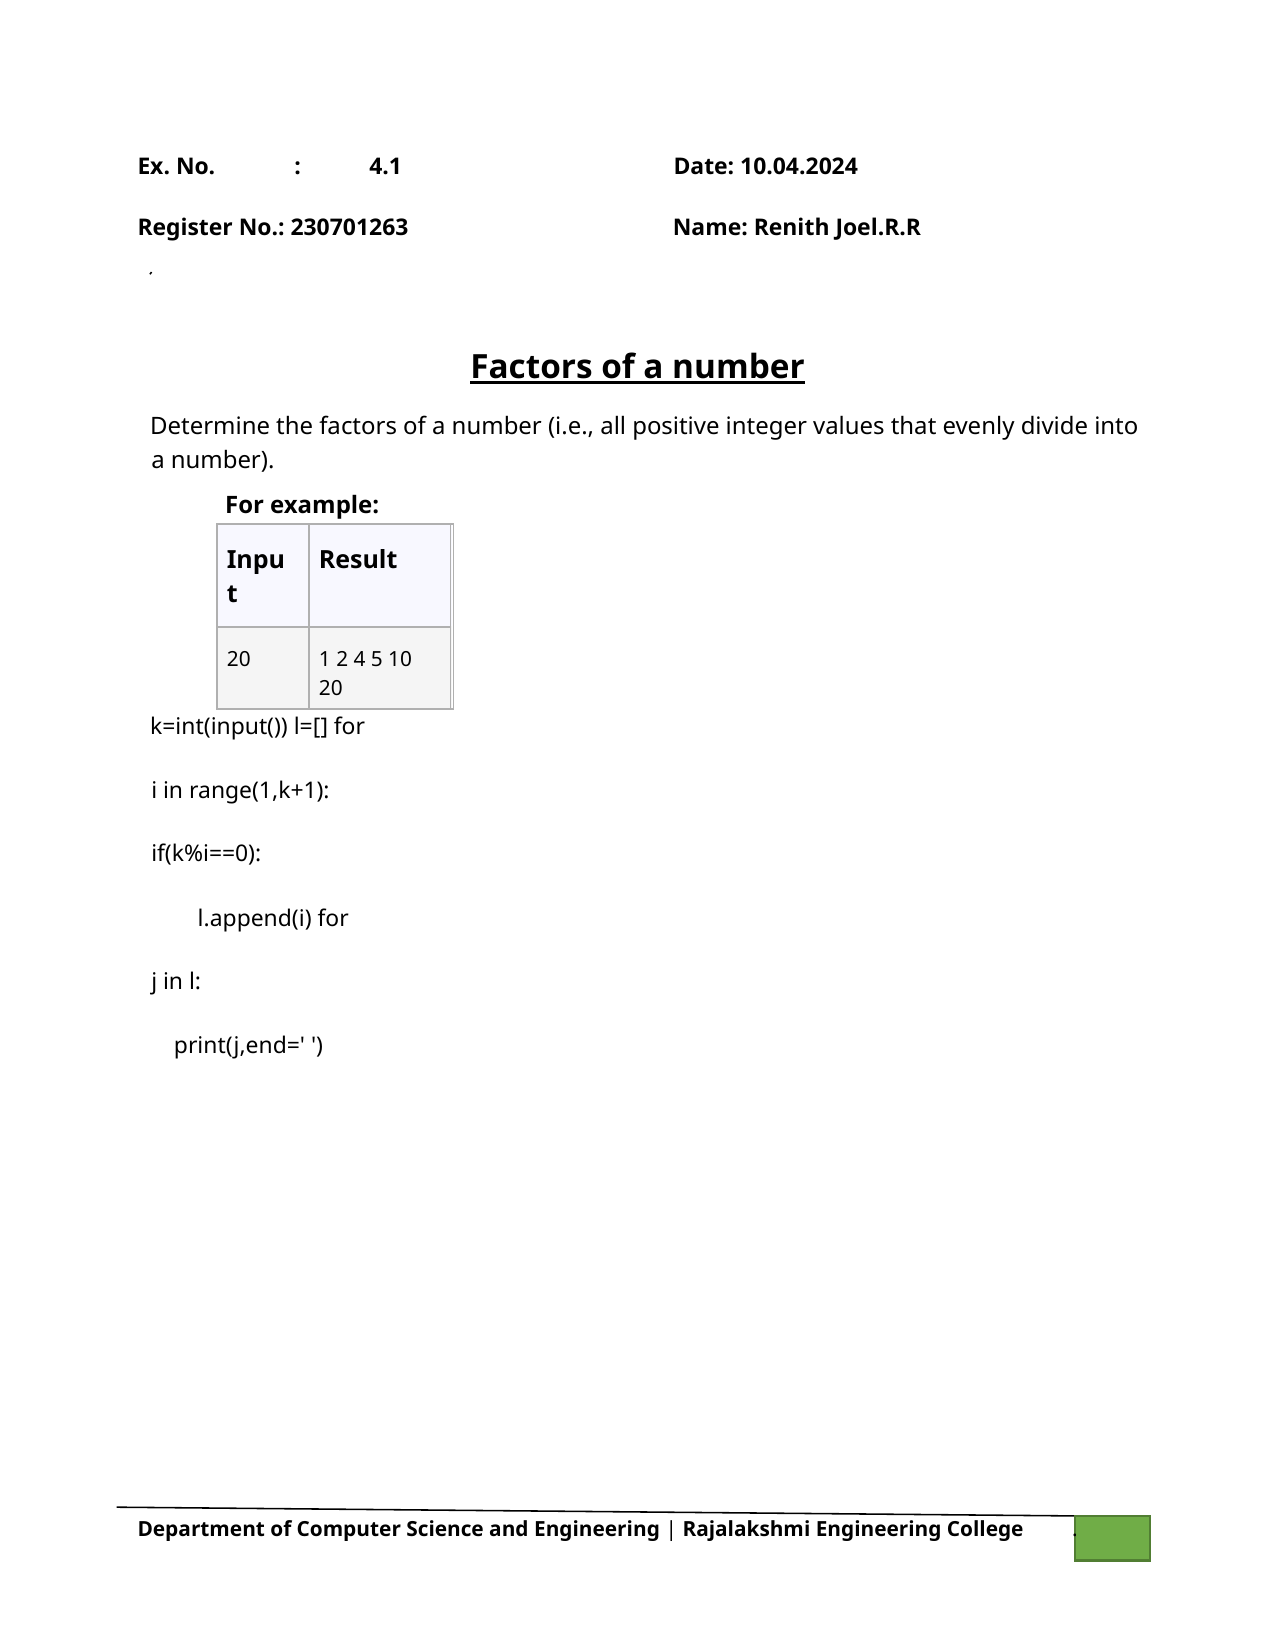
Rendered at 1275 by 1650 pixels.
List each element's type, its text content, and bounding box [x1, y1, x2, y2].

text Factors of a number [158, 343, 1117, 388]
text Register No.: 230701263 Name: Renith Joel.R.R [137, 211, 1200, 242]
text Determine the factors of a number (i.e., all positive integer values that evenly divide into a number). [150, 409, 1145, 475]
text Ex. No. : 4.1 Date: 10.04.2024 [137, 150, 1200, 181]
text For example: [225, 488, 521, 520]
text k=int(input()) l=[] for i in range(1,k+1): if(k%i==0): [150, 710, 368, 869]
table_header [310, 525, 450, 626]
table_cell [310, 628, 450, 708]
text print(j,end=' ') [150, 1029, 581, 1061]
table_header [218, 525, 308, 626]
text l.append(i) for j in l: [150, 901, 351, 996]
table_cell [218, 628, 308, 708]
